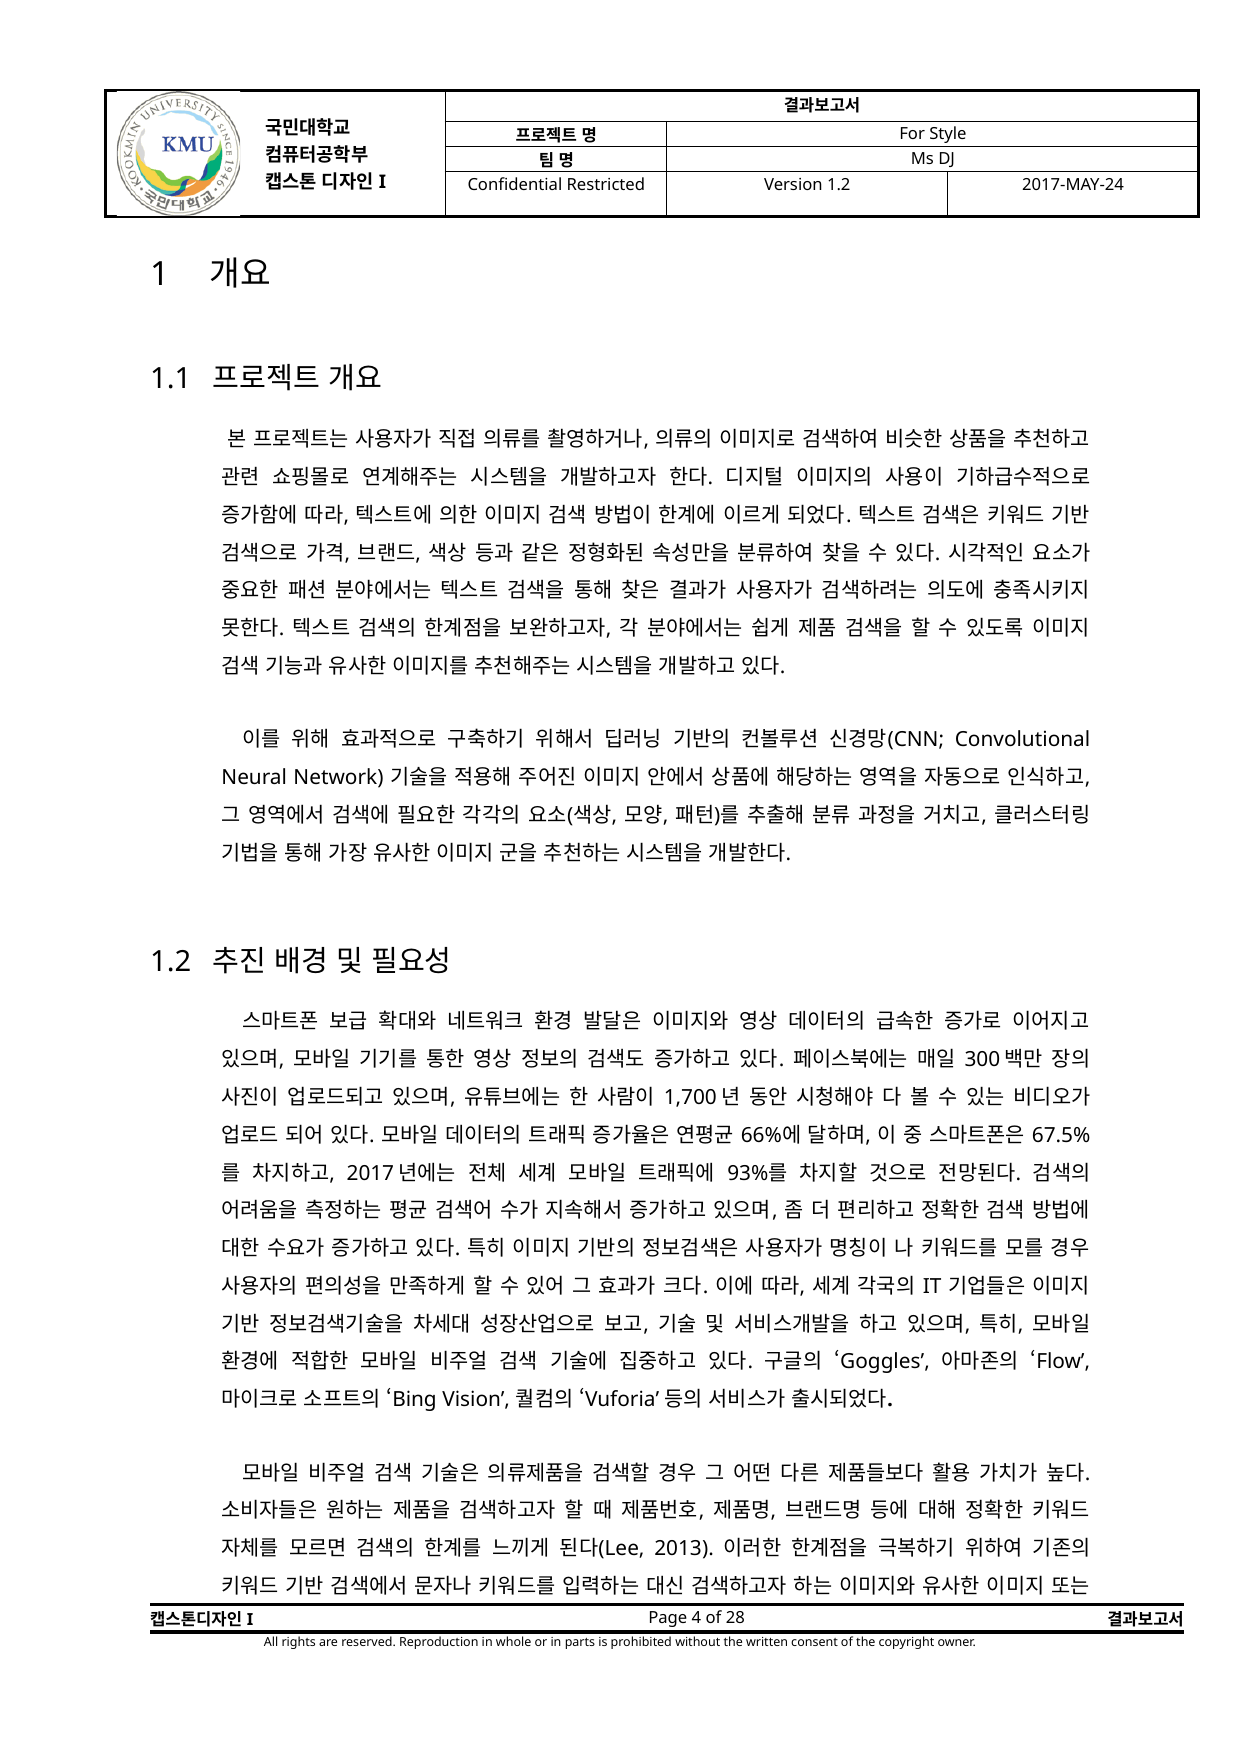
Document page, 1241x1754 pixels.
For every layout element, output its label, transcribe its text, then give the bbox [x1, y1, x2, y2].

text 스마트폰 보급 확대와 네트워크 환경 발달은 이미지와 영상 데이터의 급속한 증가로 이어지고 있으며, 모바일 기기를 통한 영상 정보의 검색도 증가하고 있다. 페이스북에는 매일 300백만 장의 사진이 업로드되고 있으며, 유튜브에는 한 사람이 1,700년 동안 시청해야 다 볼 수 있는 비디오가 업로드 되어 있다. 모바일 데이터의 트래픽 증가율은 연평균 66%에 달하며, 이 중 스마트폰은 67.5%를 차지하고, 2017년에는 전체 세계 모바일 트래픽에 93%를 차지할 것으로 전망된다. 검색의 어려움을 측정하는 평균 검색어 수가 지속해서 증가하고 있으며, 좀 더 편리하고 정확한 검색 방법에 대한 수요가 증가하고 있다. 특히 이미지 기반의 정보검색은 사용자가 명칭이 나 키워드를 모를 경우 사용자의 편의성을 만족하게 할 수 있어 그 효과가 크다. 이에 따라, 세계 각국의 IT 기업들은 이미지 기반 정보검색기술을 차세대 성장산업으로 보고, 기술 및 서비스개발을 하고 있으며, 특히, 모바일 환경에 적합한 모바일 비주얼 검색 기술에 집중하고 있다. 구글의 ‘Goggles’, 아마존의 ‘Flow’, 마이크로 소프트의 ‘Bing Vision’, 퀄컴의 ‘Vuforia’ 등의 서비스가 출시되었다. [221, 1004, 1090, 1413]
subtitle 추진 배경 및 필요성 [150, 937, 1090, 979]
picture [116, 91, 241, 216]
subtitle 개요 [150, 247, 1090, 295]
text 이를 위해 효과적으로 구축하기 위해서 딥러닝 기반의 컨볼루션 신경망(CNN; Convolutional Neural Network) 기술을 적용해 주어진 이미지 안에서 상품에 해당하는 영역을 자동으로 인식하고, 그 영역에서 검색에 필요한 각각의 요소(색상, 모양, 패턴)를 추출해 분류 과정을 거치고, 클러스터링 기법을 통해 가장 유사한 이미지 군을 추천하는 시스템을 개발한다. [221, 722, 1090, 902]
text 본 프로젝트는 사용자가 직접 의류를 촬영하거나, 의류의 이미지로 검색하여 비슷한 상품을 추천하고 관련 쇼핑몰로 연계해주는 시스템을 개발하고자 한다. 디지털 이미지의 사용이 기하급수적으로 증가함에 따라, 텍스트에 의한 이미지 검색 방법이 한계에 이르게 되었다. 텍스트 검색은 키워드 기반 검색으로 가격, 브랜드, 색상 등과 같은 정형화된 속성만을 분류하여 찾을 수 있다. 시각적인 요소가 중요한 패션 분야에서는 텍스트 검색을 통해 찾은 결과가 사용자가 검색하려는 의도에 충족시키지 못한다. 텍스트 검색의 한계점을 보완하고자, 각 분야에서는 쉽게 제품 검색을 할 수 있도록 이미지 검색 기능과 유사한 이미지를 추천해주는 시스템을 개발하고 있다. [221, 422, 1090, 679]
subtitle 프로젝트 개요 [150, 355, 1090, 397]
